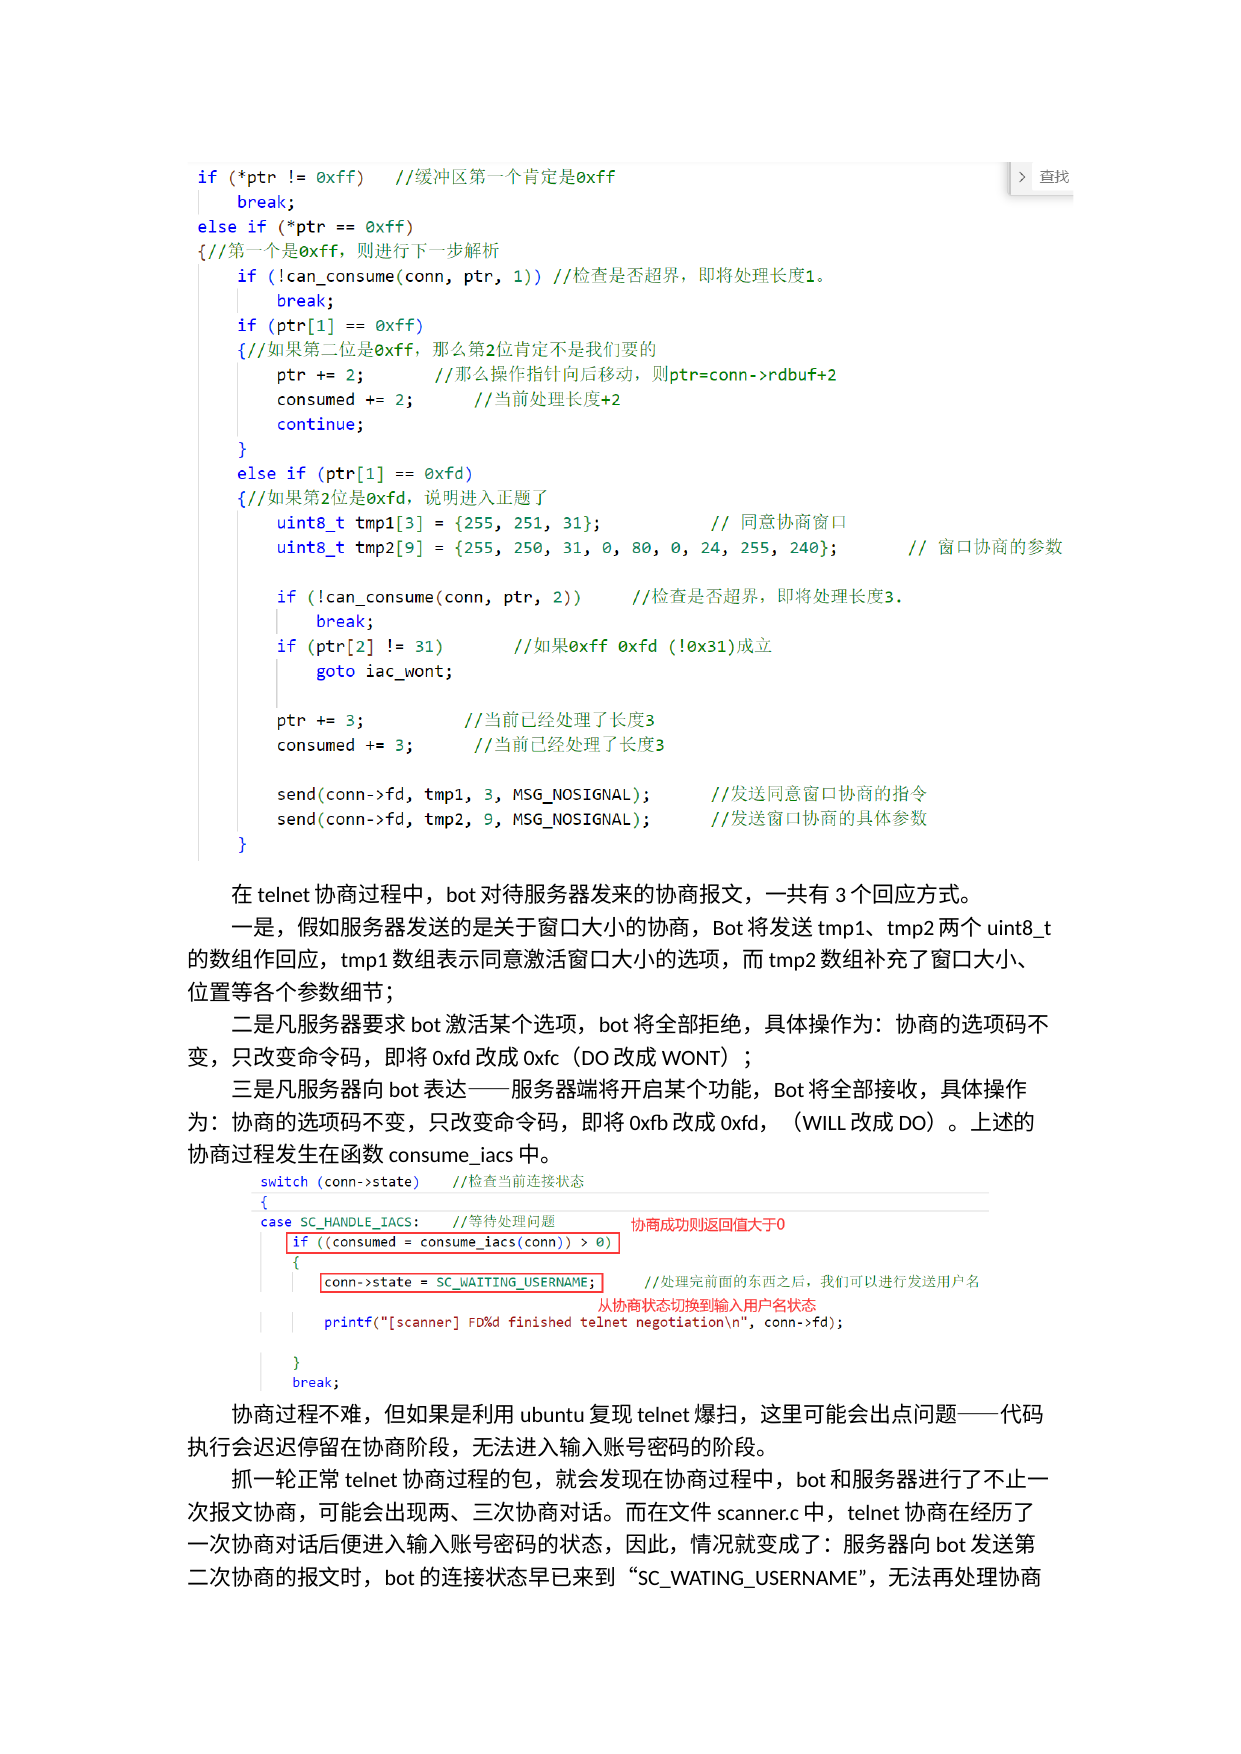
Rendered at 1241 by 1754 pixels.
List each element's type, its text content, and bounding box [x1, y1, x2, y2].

text 三是凡服务器向bot表达——服务器端将开启某个功能，Bot将全部接收，具体操作为：协商的选项码不变，只改变命令码，即将0xfb改成0xfd，（WILL改成DO）。上述的协商过程发生在函数consume_iacs中。 [187, 1072, 1053, 1169]
text 协商过程不难，但如果是利用ubuntu复现telnet爆扫，这里可能会出点问题——代码执行会迟迟停留在协商阶段，无法进入输入账号密码的阶段。 [187, 1397, 1053, 1462]
picture [187, 162, 1074, 861]
text 一是，假如服务器发送的是关于窗口大小的协商，Bot将发送tmp1、tmp2两个uint8_t的数组作回应，tmp1数组表示同意激活窗口大小的选项，而tmp2数组补充了窗口大小、位置等各个参数细节； [187, 909, 1053, 1007]
text 二是凡服务器要求bot激活某个选项，bot将全部拒绝，具体操作为：协商的选项码不变，只改变命令码，即将0xfd改成0xfc（DO改成WONT）； [187, 1007, 1053, 1072]
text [187, 1462, 1053, 1592]
text 在telnet协商过程中，bot对待服务器发来的协商报文，一共有3个回应方式。 [187, 877, 1053, 909]
picture [251, 1169, 989, 1391]
